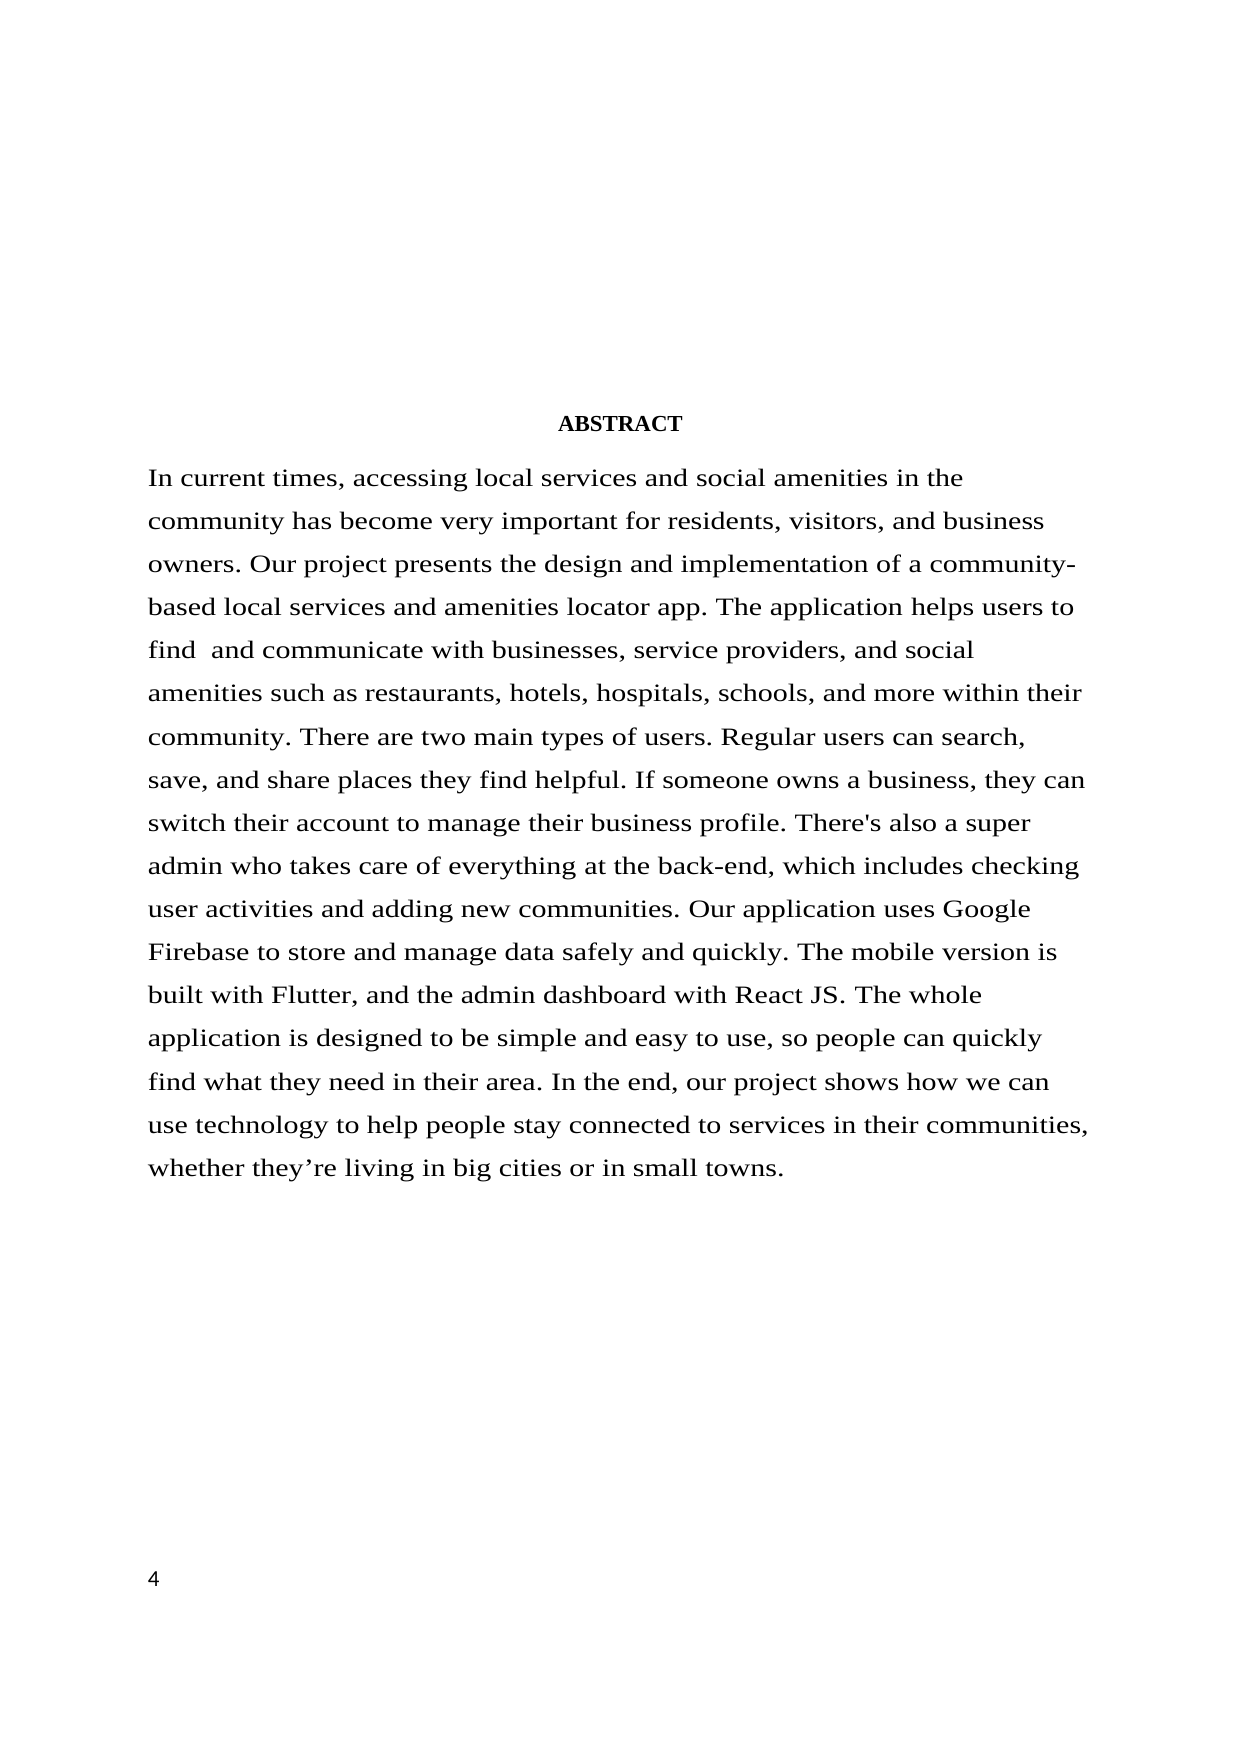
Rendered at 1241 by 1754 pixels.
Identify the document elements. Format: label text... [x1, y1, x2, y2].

subtitle ABSTRACT [148, 410, 1093, 437]
text In current times, accessing local services and social amenities in the community has become very important for residents, visitors, and business owners. Our project presents the design and implementation of a community-based local services and amenities locator app. The application helps users to find and communicate with businesses, service providers, and social amenities such as restaurants, hotels, hospitals, schools, and more within their community. There are two main types of users. Regular users can search, save, and share places they find helpful. If someone owns a business, they can switch their account to manage their business profile. There's also a super admin who takes care of everything at the back-end, which includes checking user activities and adding new communities. Our application uses Google Firebase to store and manage data safely and quickly. The mobile version is built with Flutter, and the admin dashboard with React JS. The whole application is designed to be simple and easy to use, so people can quickly find what they need in their area. In the end, our project shows how we can use technology to help people stay connected to services in their communities, whether they’re living in big cities or in small towns. [148, 463, 1091, 1182]
